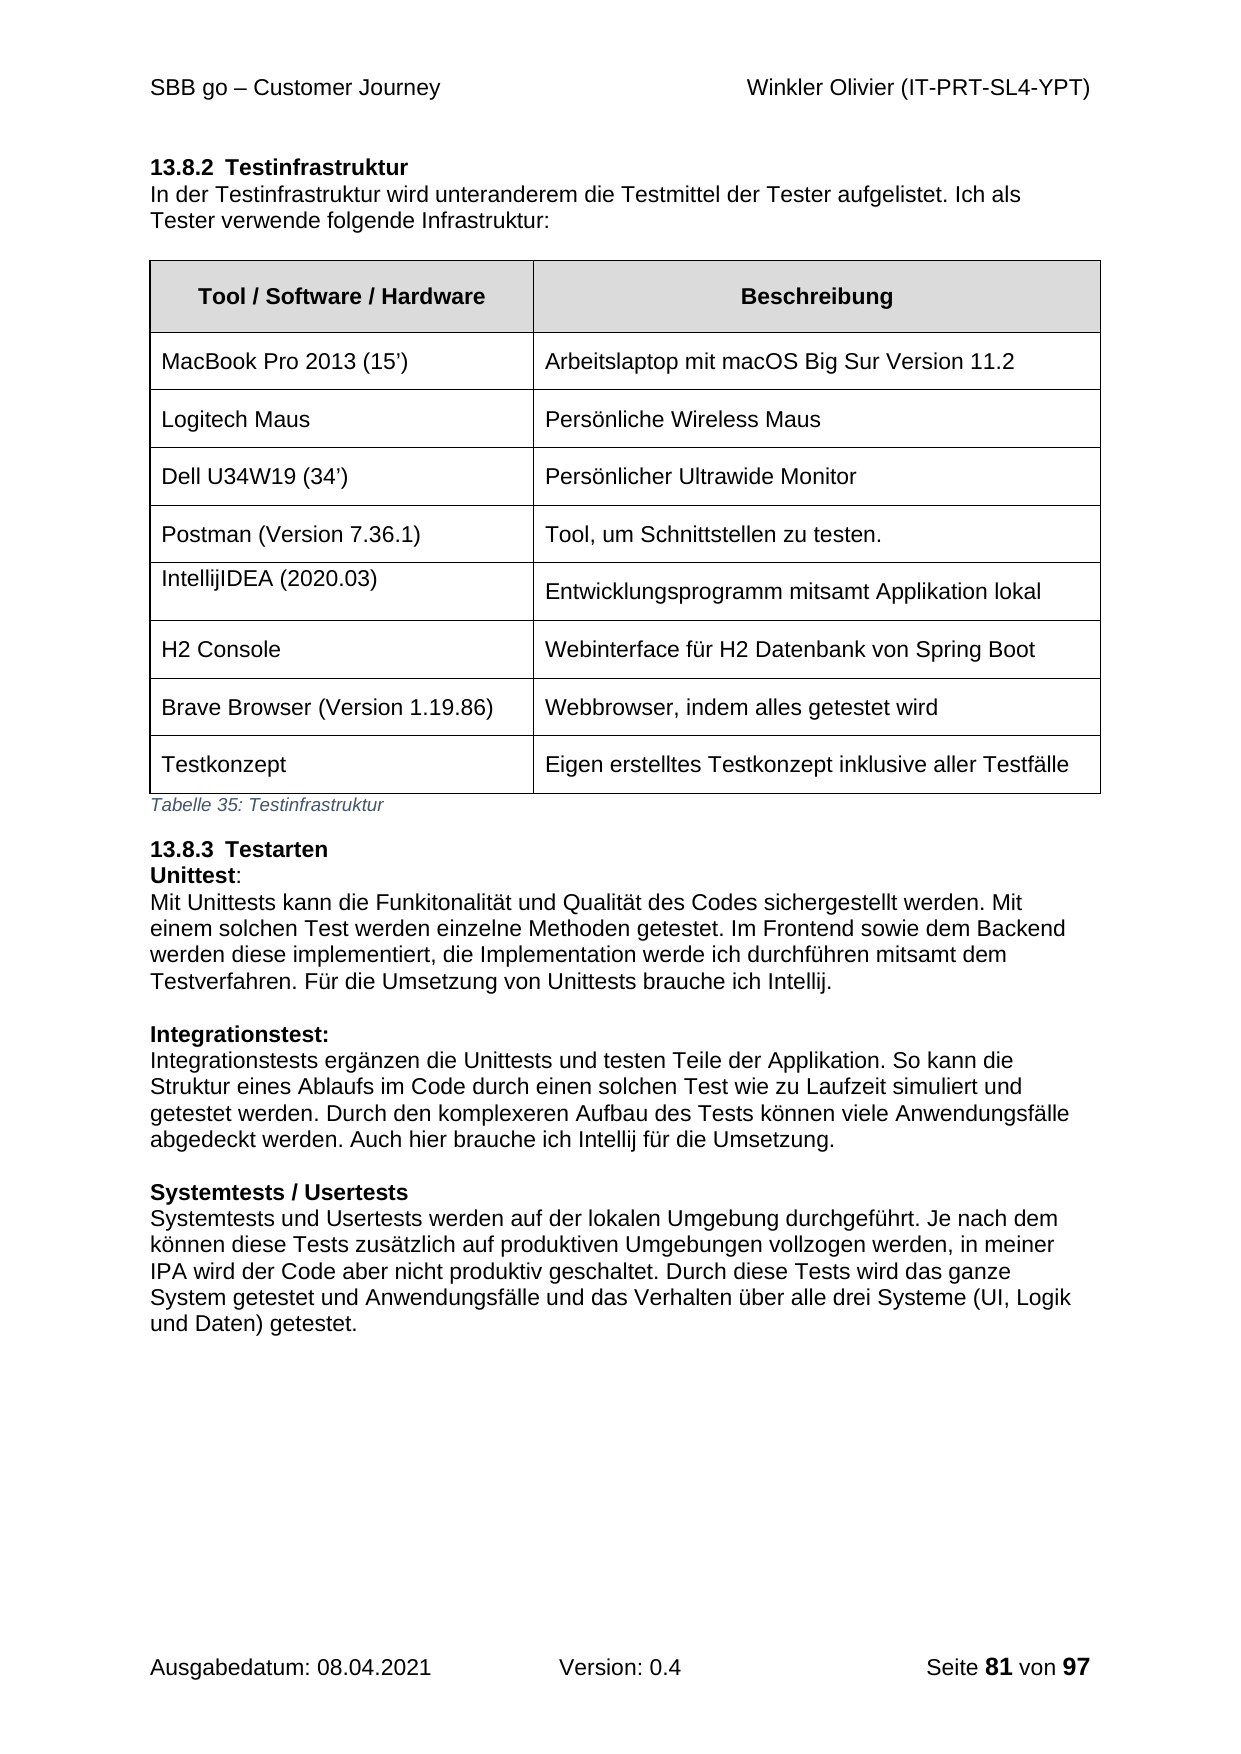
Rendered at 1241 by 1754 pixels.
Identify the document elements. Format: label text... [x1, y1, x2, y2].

table_cell MacBook Pro 2013 (15’) [151, 333, 533, 389]
table_cell Tool, um Schnittstellen zu testen. [534, 506, 1100, 562]
table_header Tool / Software / Hardware [151, 261, 533, 332]
table_cell IntellijIDEA (2020.03) [151, 563, 533, 620]
table_cell Arbeitslaptop mit macOS Big Sur Version 11.2 [534, 333, 1100, 389]
text Integrationstest: [150, 1021, 1090, 1047]
table_cell Testkonzept [151, 736, 533, 793]
subtitle Testinfrastruktur [150, 154, 1090, 181]
table_cell Entwicklungsprogramm mitsamt Applikation lokal [534, 563, 1100, 620]
table_cell H2 Console [151, 621, 533, 677]
text Systemtests / Usertests [150, 1179, 1090, 1205]
table_cell Logitech Maus [151, 390, 533, 447]
table_cell Postman (Version 7.36.1) [151, 506, 533, 562]
text Tabelle 35: Testinfrastruktur [150, 794, 1090, 815]
text Unittest: [150, 862, 1090, 889]
table_header Beschreibung [534, 261, 1100, 332]
table_cell Eigen erstelltes Testkonzept inklusive aller Testfälle [534, 736, 1100, 793]
table_cell Webbrowser, indem alles getestet wird [534, 679, 1100, 735]
table_cell Dell U34W19 (34’) [151, 448, 533, 504]
subtitle Testarten [150, 836, 1090, 862]
table_cell Brave Browser (Version 1.19.86) [151, 679, 533, 735]
table_cell Persönliche Wireless Maus [534, 390, 1100, 447]
text In der Testinfrastruktur wird unteranderem die Testmittel der Tester aufgelistet. Ich als Tester verwende folgende Infrastruktur: [150, 181, 1090, 233]
text Integrationstests ergänzen die Unittests und testen Teile der Applikation. So kann die Struktur eines Ablaufs im Code durch einen solchen Test wie zu Laufzeit simuliert und getestet werden. Durch den komplexeren Aufbau des Tests können viele Anwendungsfälle abgedeckt werden. Auch hier brauche ich Intellij für die Umsetzung. [150, 1047, 1090, 1152]
table_cell Persönlicher Ultrawide Monitor [534, 448, 1100, 504]
text Mit Unittests kann die Funkitonalität und Qualität des Codes sichergestellt werden. Mit einem solchen Test werden einzelne Methoden getestet. Im Frontend sowie dem Backend werden diese implementiert, die Implementation werde ich durchführen mitsamt dem Testverfahren. Für die Umsetzung von Unittests brauche ich Intellij. [150, 889, 1090, 994]
table_cell Webinterface für H2 Datenbank von Spring Boot [534, 621, 1100, 677]
text Systemtests und Usertests werden auf der lokalen Umgebung durchgeführt. Je nach dem können diese Tests zusätzlich auf produktiven Umgebungen vollzogen werden, in meiner IPA wird der Code aber nicht produktiv geschaltet. Durch diese Tests wird das ganze System getestet und Anwendungsfälle und das Verhalten über alle drei Systeme (UI, Logik und Daten) getestet. [150, 1205, 1090, 1337]
